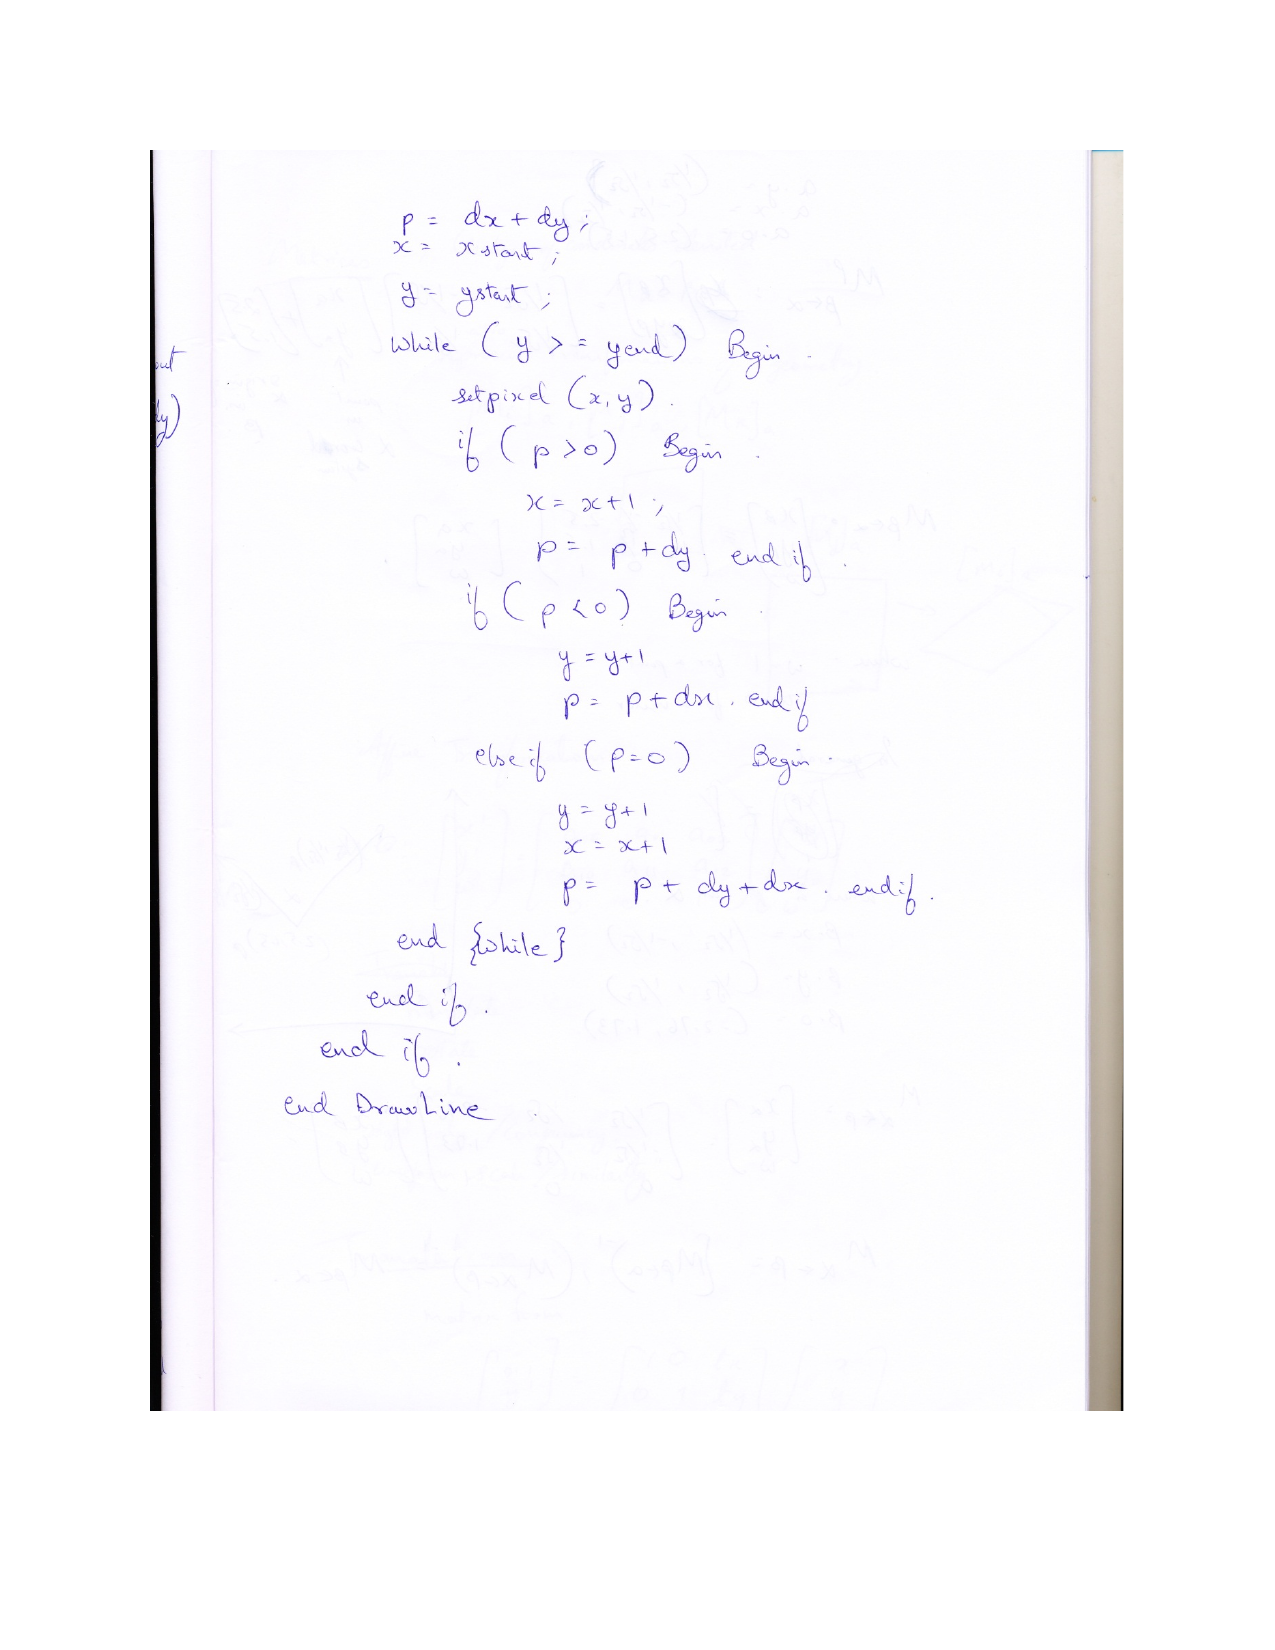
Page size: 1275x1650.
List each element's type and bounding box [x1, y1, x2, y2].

picture [150, 150, 1124, 1411]
